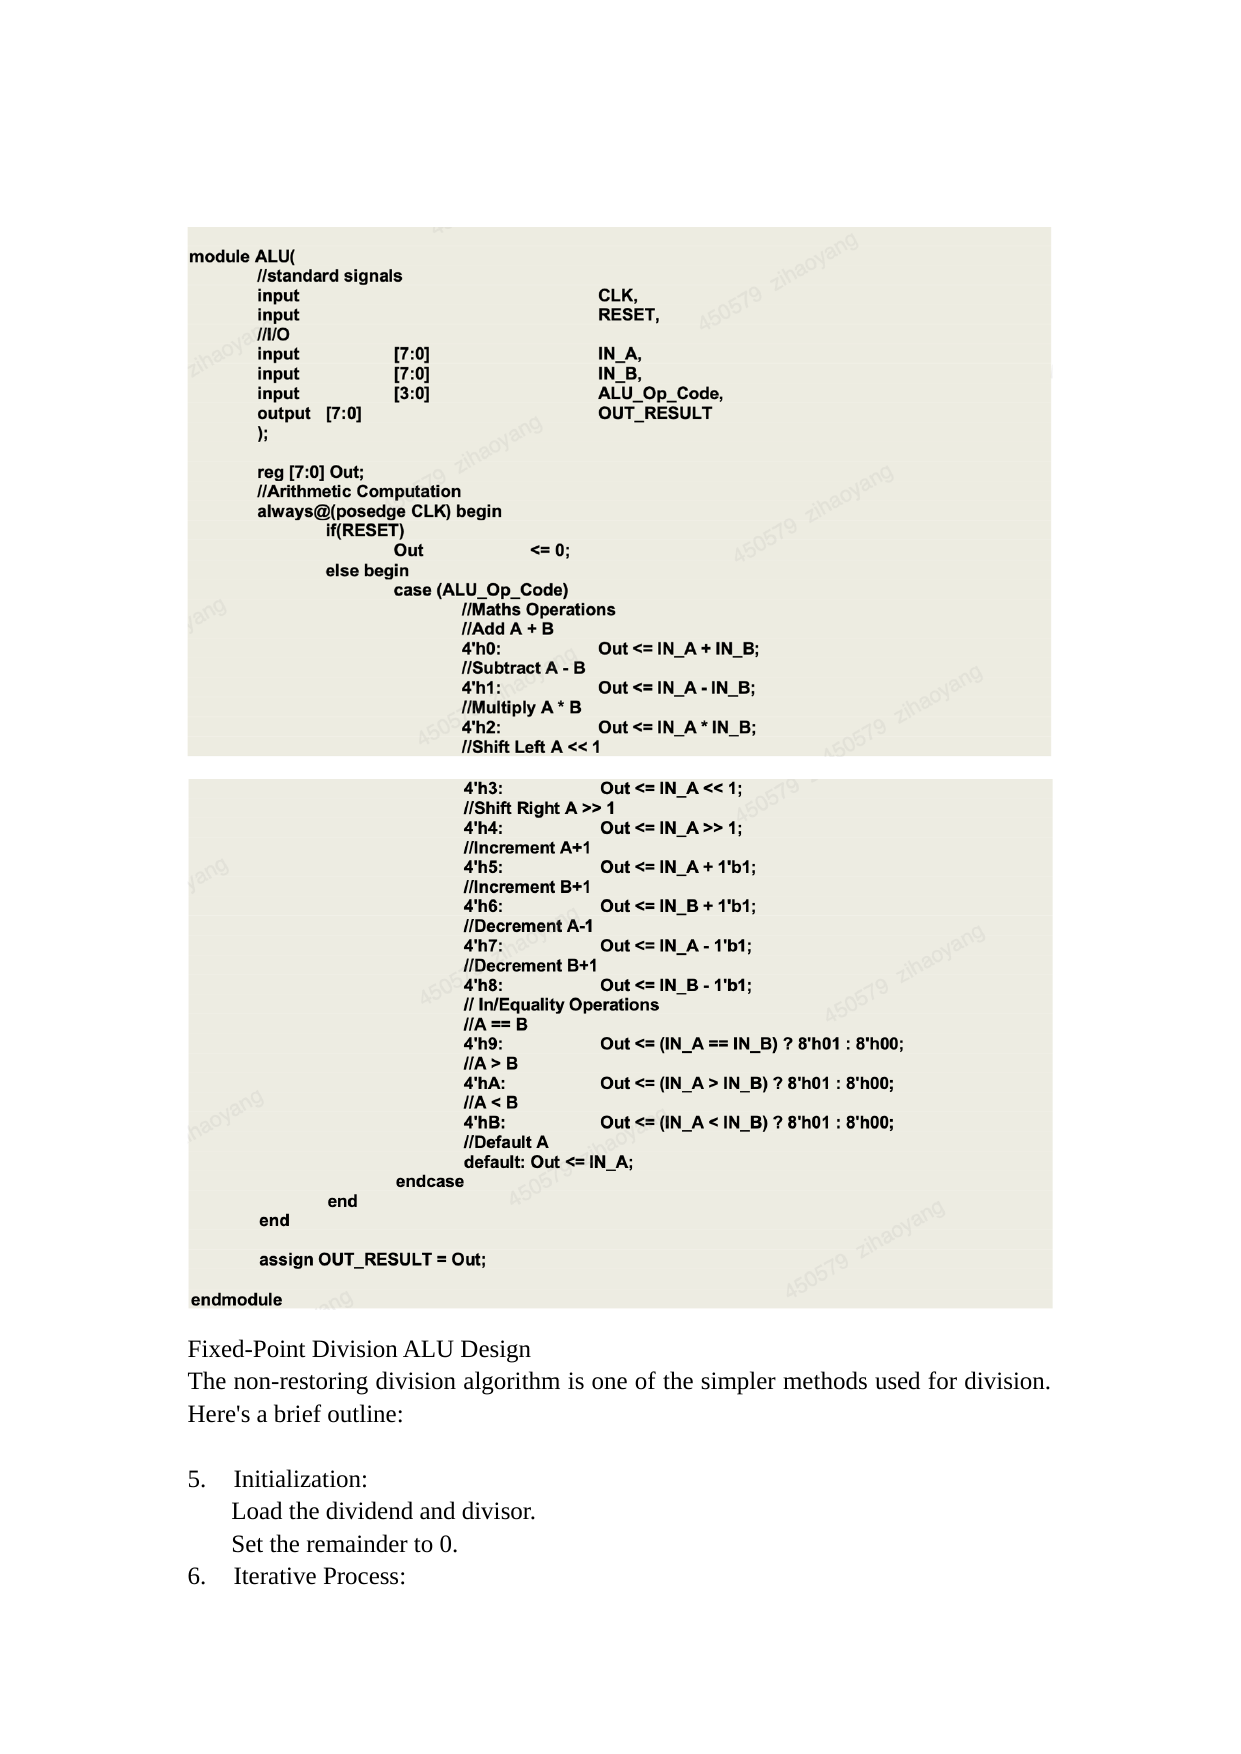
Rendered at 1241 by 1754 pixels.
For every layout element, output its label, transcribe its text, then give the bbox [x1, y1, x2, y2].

list Iterative Process: [187, 1559, 1053, 1592]
picture [187, 779, 1053, 1310]
text Fixed-Point Division ALU Design [187, 1332, 1053, 1364]
text The non-restoring division algorithm is one of the simpler methods used for division. Here's a brief outline: [187, 1364, 1053, 1429]
text Set the remainder to 0. [187, 1527, 1053, 1559]
picture [187, 227, 1053, 757]
text Load the dividend and divisor. [187, 1494, 1053, 1527]
list Initialization: [187, 1462, 1053, 1494]
